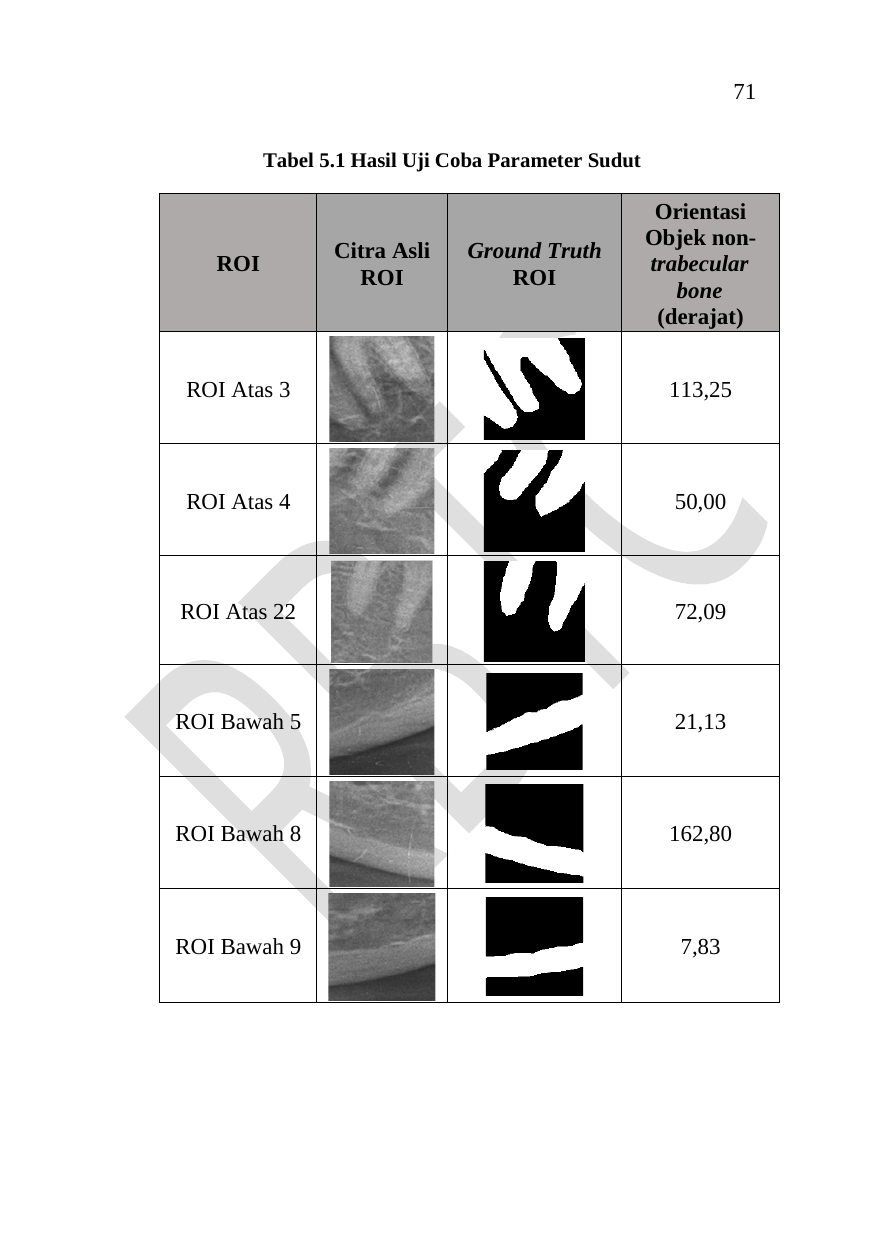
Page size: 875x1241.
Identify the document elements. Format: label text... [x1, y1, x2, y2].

table_cell [317, 556, 447, 664]
picture [331, 560, 433, 663]
table_cell [317, 777, 447, 888]
table_cell 50,00 [622, 444, 779, 555]
picture [329, 781, 435, 887]
picture [486, 673, 583, 770]
table_cell [317, 665, 447, 776]
picture [483, 561, 585, 662]
picture [329, 669, 435, 775]
table_cell [317, 889, 447, 1002]
table_cell [448, 665, 621, 776]
picture [485, 897, 584, 996]
table_cell [317, 444, 447, 555]
table_header Ground Truth ROI [448, 194, 621, 331]
picture [483, 338, 585, 440]
table_cell 21,13 [622, 665, 779, 776]
text Tabel 5.1 Hasil Uji Coba Parameter Sudut [148, 148, 756, 172]
table_cell ROI Atas 22 [160, 556, 316, 664]
table_header ROI [160, 194, 316, 331]
picture [328, 893, 436, 1001]
table_cell [448, 332, 621, 443]
table_header Orientasi Objek non-trabecular bone (derajat) [622, 194, 779, 331]
table_cell [448, 444, 621, 555]
table_cell 113,25 [622, 332, 779, 443]
table_cell ROI Bawah 5 [160, 665, 316, 776]
picture [329, 336, 435, 442]
table_header Citra Asli ROI [317, 194, 447, 331]
table_cell [448, 889, 621, 1002]
table_cell [448, 556, 621, 664]
table_cell 162,80 [622, 777, 779, 888]
table_cell [448, 777, 621, 888]
picture [485, 784, 584, 883]
table_cell [317, 332, 447, 443]
table_cell ROI Bawah 8 [160, 777, 316, 888]
table_cell ROI Atas 3 [160, 332, 316, 443]
table_cell ROI Atas 4 [160, 444, 316, 555]
table_cell 7,83 [622, 889, 779, 1002]
table_cell 72,09 [622, 556, 779, 664]
table_cell ROI Bawah 9 [160, 889, 316, 1002]
picture [483, 450, 585, 552]
picture [329, 448, 435, 554]
